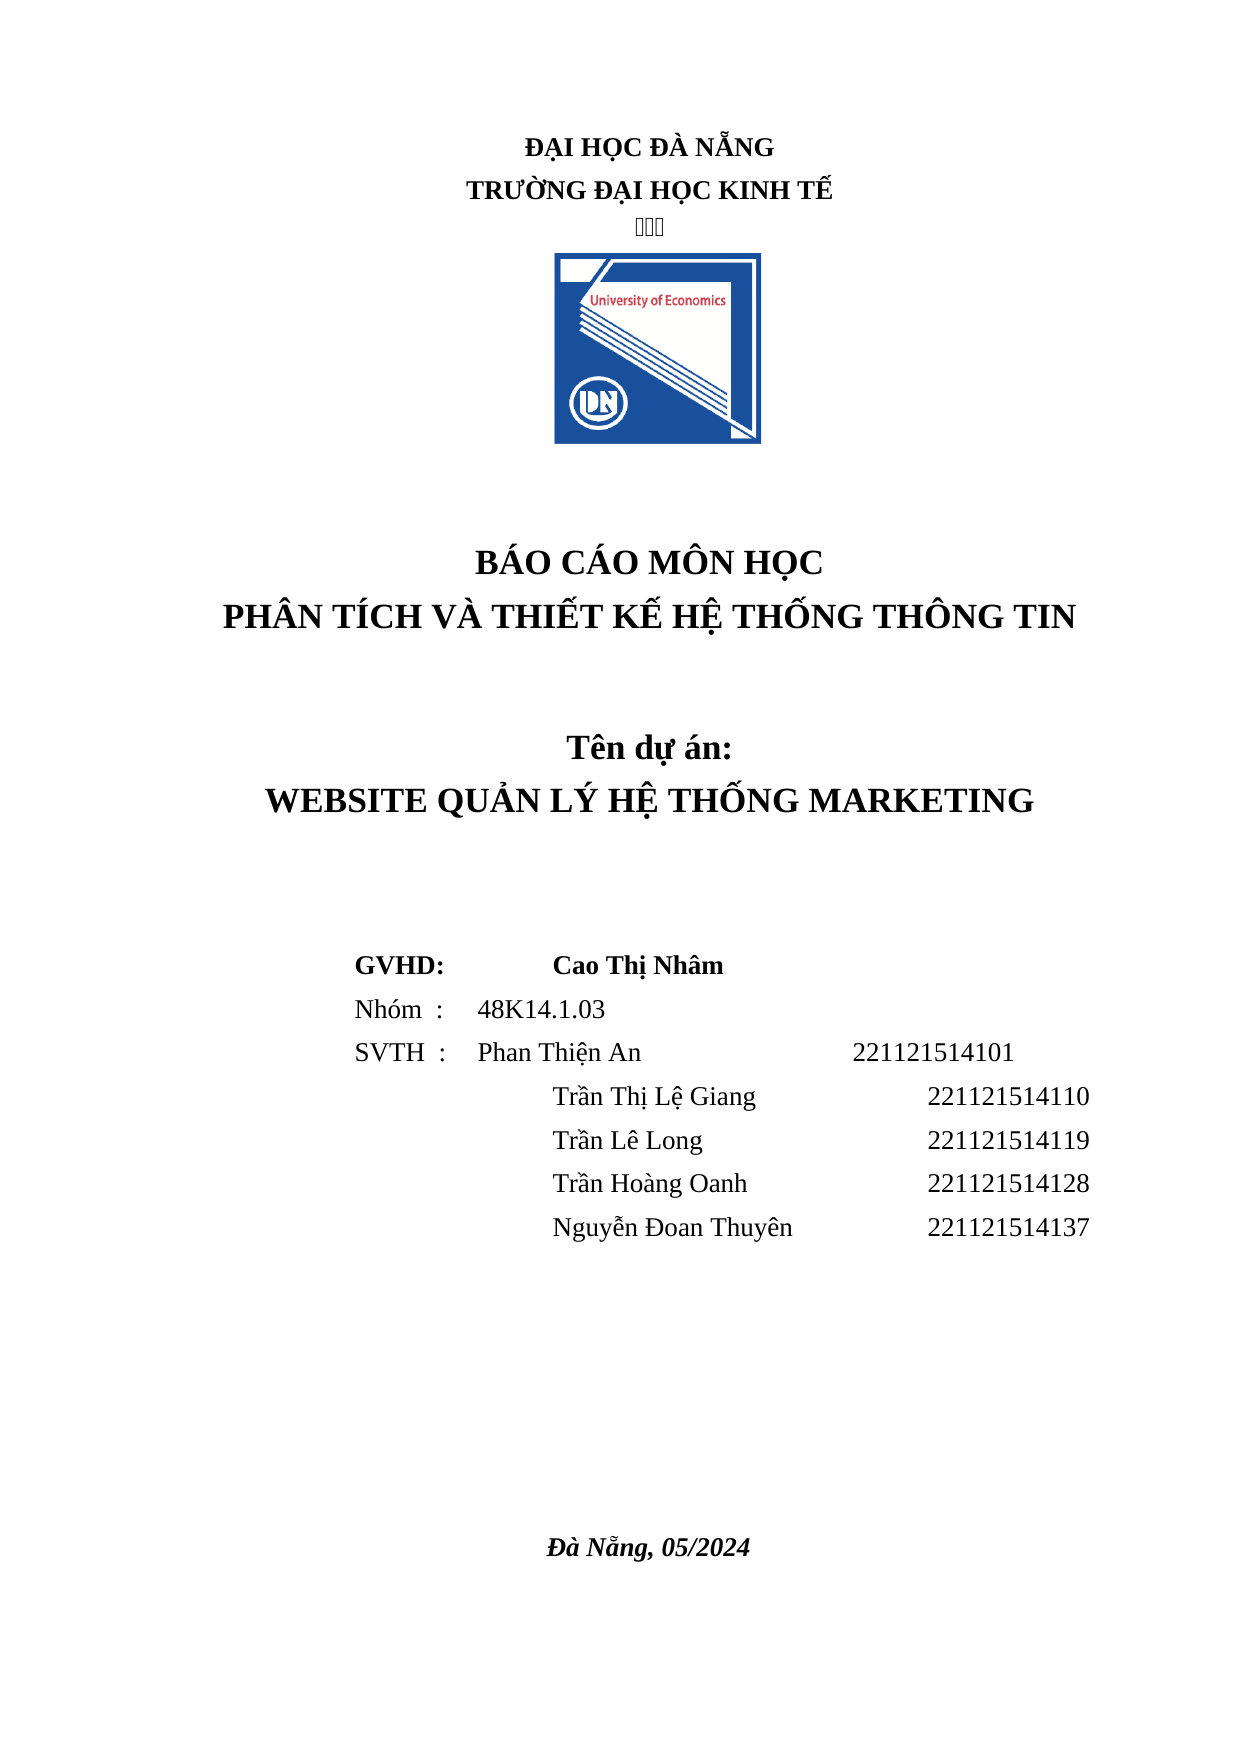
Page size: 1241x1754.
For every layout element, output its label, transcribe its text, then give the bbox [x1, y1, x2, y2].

text Nhóm : 48K14.1.03 [177, 993, 1122, 1024]
text Trần Thị Lệ Giang 221121514110 [177, 1080, 1122, 1111]
picture [554, 253, 762, 444]
text WEBSITE QUẢN LÝ HỆ THỐNG MARKETING [177, 779, 1122, 820]
text PHÂN TÍCH VÀ THIẾT KẾ HỆ THỐNG THÔNG TIN [177, 595, 1122, 636]
text SVTH : Phan Thiện An 221121514101 [177, 1036, 1122, 1068]
text Đà Nẵng, 05/2024 [177, 1531, 1122, 1563]
text Nguyễn Đoan Thuyên 221121514137 [177, 1211, 1122, 1242]
text Trần Hoàng Oanh 221121514128 [177, 1167, 1122, 1198]
text GVHD: Cao Thị Nhâm [177, 949, 1122, 980]
text ĐẠI HỌC ĐÀ NẴNG [177, 131, 1122, 162]
text Tên dự án: [177, 726, 1122, 767]
text TRƯỜNG ĐẠI HỌC KINH TẾ [177, 174, 1122, 205]
text BÁO CÁO MÔN HỌC [177, 542, 1122, 582]
text Trần Lê Long 221121514119 [177, 1124, 1122, 1155]
